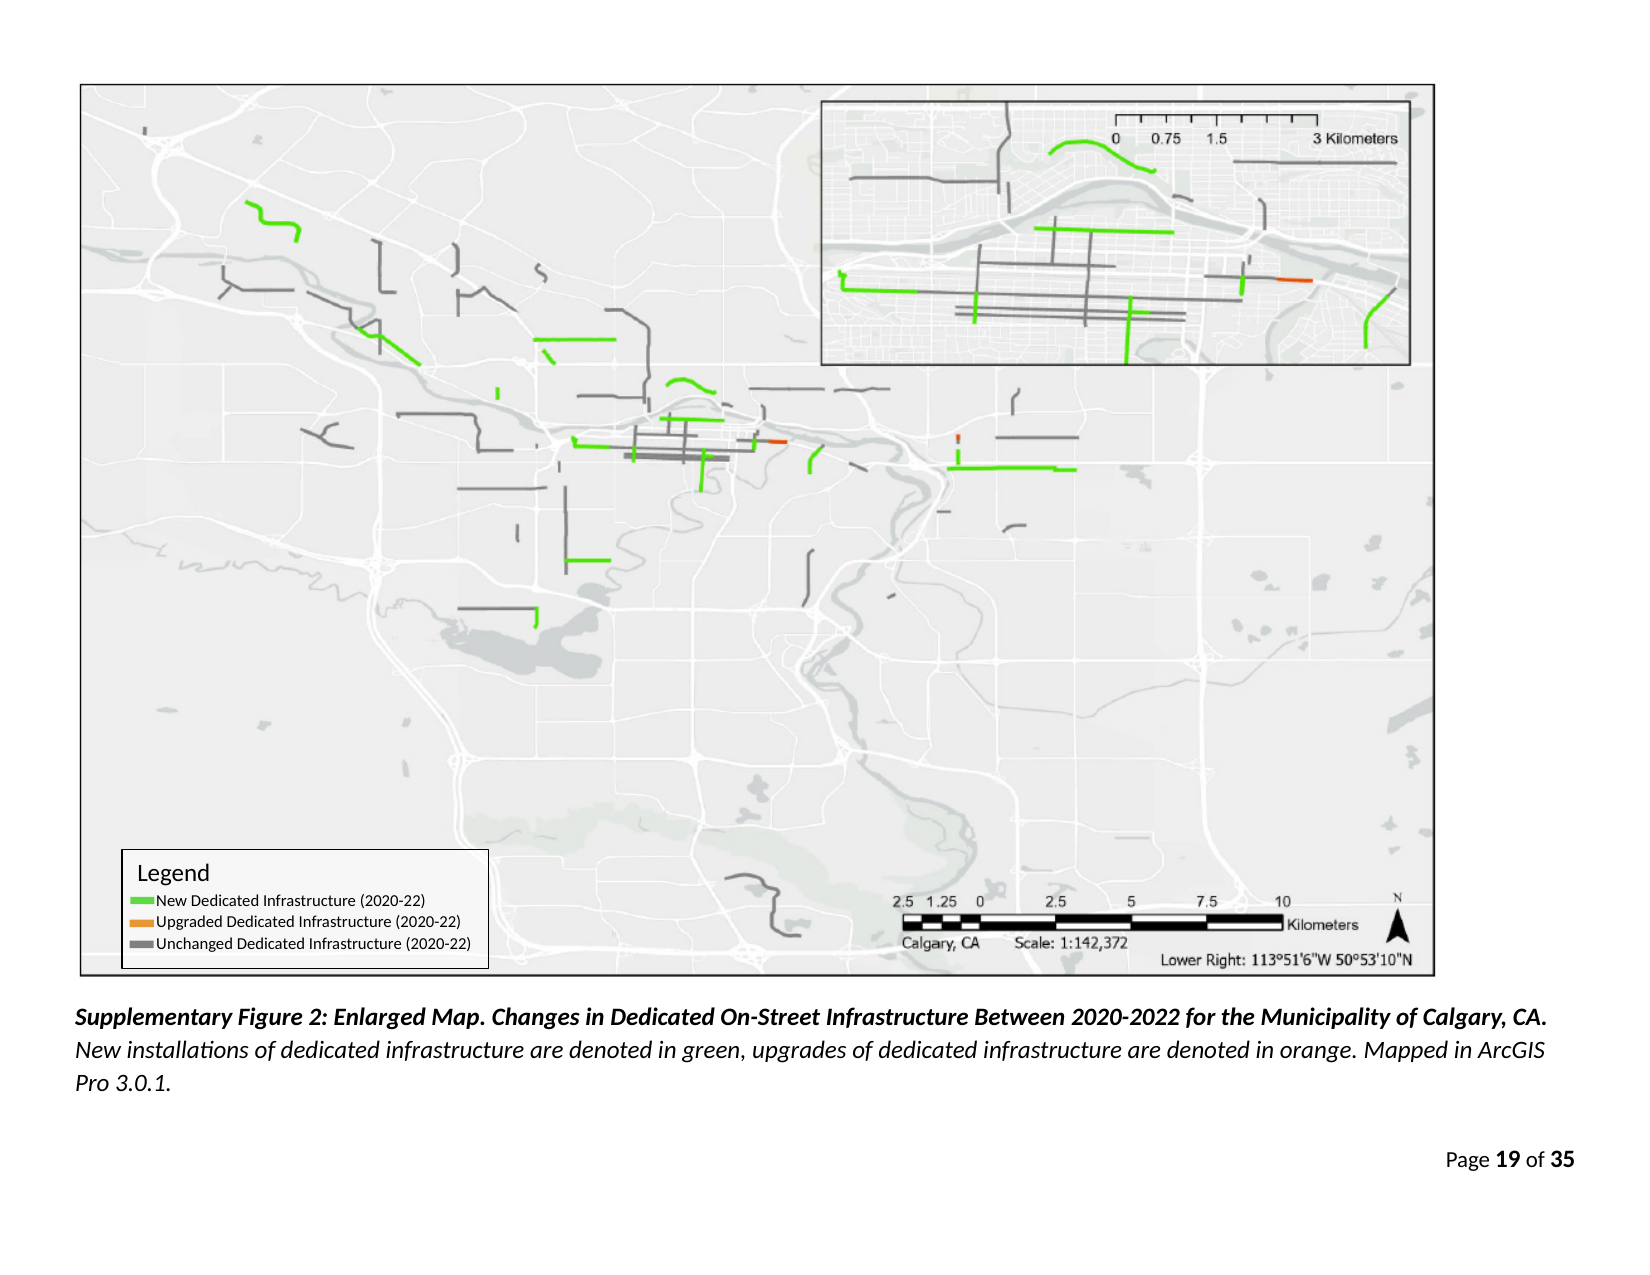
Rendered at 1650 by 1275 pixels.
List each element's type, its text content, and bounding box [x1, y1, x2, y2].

picture [75, 75, 1443, 983]
text Supplementary Figure 2: Enlarged Map. Changes in Dedicated On-Street Infrastructure Between 2020-2022 for the Municipality of Calgary, CA. New installations of dedicated infrastructure are denoted in green, upgrades of dedicated infrastructure are denoted in orange. Mapped in ArcGIS Pro 3.0.1. [75, 1002, 1575, 1098]
table_cell 119.67 [123, 850, 488, 968]
